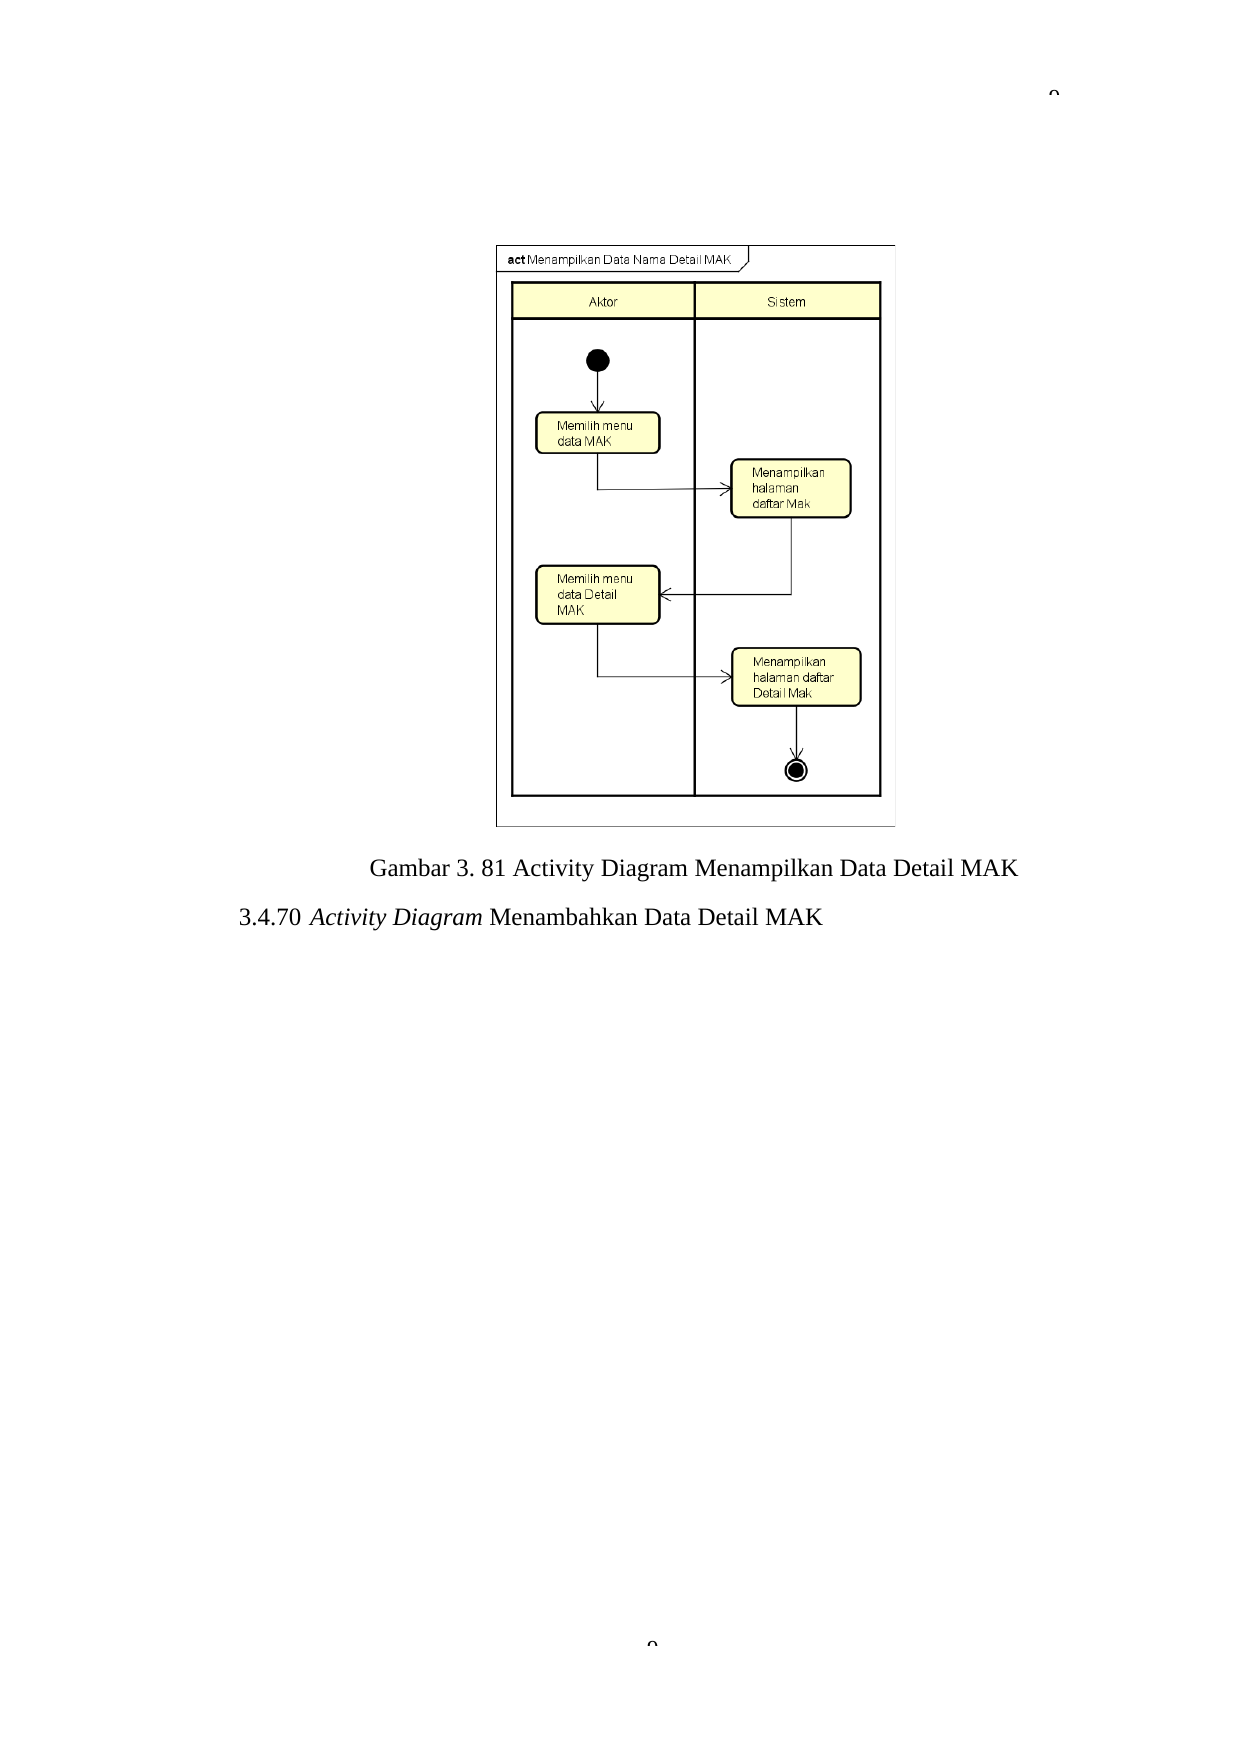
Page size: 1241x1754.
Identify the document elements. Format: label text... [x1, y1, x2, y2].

text Gambar 3. 81 Activity Diagram Menampilkan Data Detail MAK [369, 853, 1090, 882]
picture [495, 245, 896, 827]
list Activity Diagram Menambahkan Data Detail MAK [239, 902, 1090, 931]
